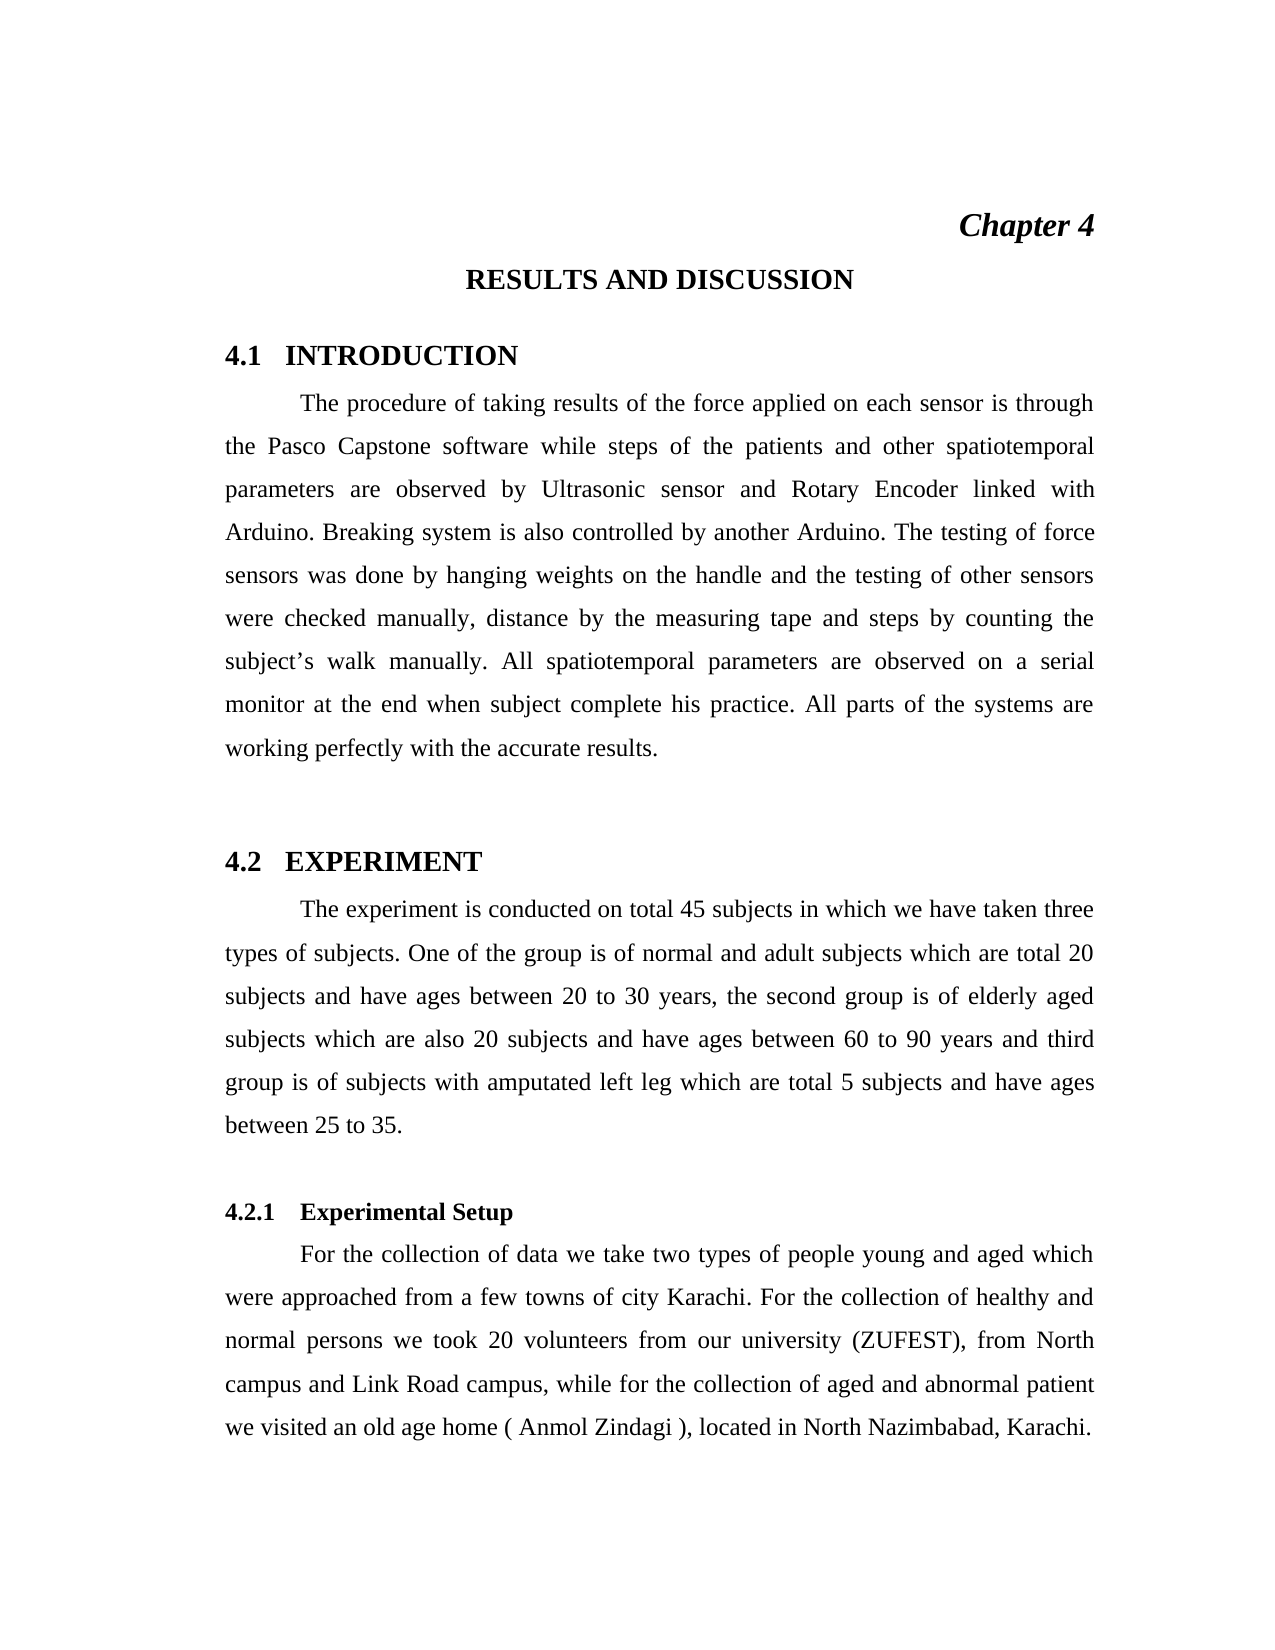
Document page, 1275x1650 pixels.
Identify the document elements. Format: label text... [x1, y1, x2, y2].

text The procedure of taking results of the force applied on each sensor is through the Pasco Capstone software while steps of the patients and other spatiotemporal parameters are observed by Ultrasonic sensor and Rotary Encoder linked with Arduino. Breaking system is also controlled by another Arduino. The testing of force sensors was done by hanging weights on the handle and the testing of other sensors were checked manually, distance by the measuring tape and steps by counting the subject’s walk manually. All spatiotemporal parameters are observed on a serial monitor at the end when subject complete his practice. All parts of the systems are working perfectly with the accurate results. [225, 388, 1095, 761]
text Chapter 4 [959, 205, 1181, 243]
text For the collection of data we take two types of people young and aged which were approached from a few towns of city Karachi. For the collection of healthy and normal persons we took 20 volunteers from our university (ZUFEST), from North campus and Link Road campus, while for the collection of aged and abnormal patient we visited an old age home ( Anmol Zindagi ), located in North Nazimbabad, Karachi. [225, 1239, 1095, 1441]
subtitle EXPERIMENT [225, 844, 1181, 878]
subtitle RESULTS AND DISCUSSION [465, 262, 855, 296]
subtitle Experimental Setup [225, 1197, 1181, 1226]
text The experiment is conducted on total 45 subjects in which we have taken three types of subjects. One of the group is of normal and adult subjects which are total 20 subjects and have ages between 20 to 30 years, the second group is of elderly aged subjects which are also 20 subjects and have ages between 60 to 90 years and third group is of subjects with amputated left leg which are total 5 subjects and have ages between 25 to 35. [225, 894, 1096, 1139]
list INTRODUCTION [225, 338, 1181, 371]
